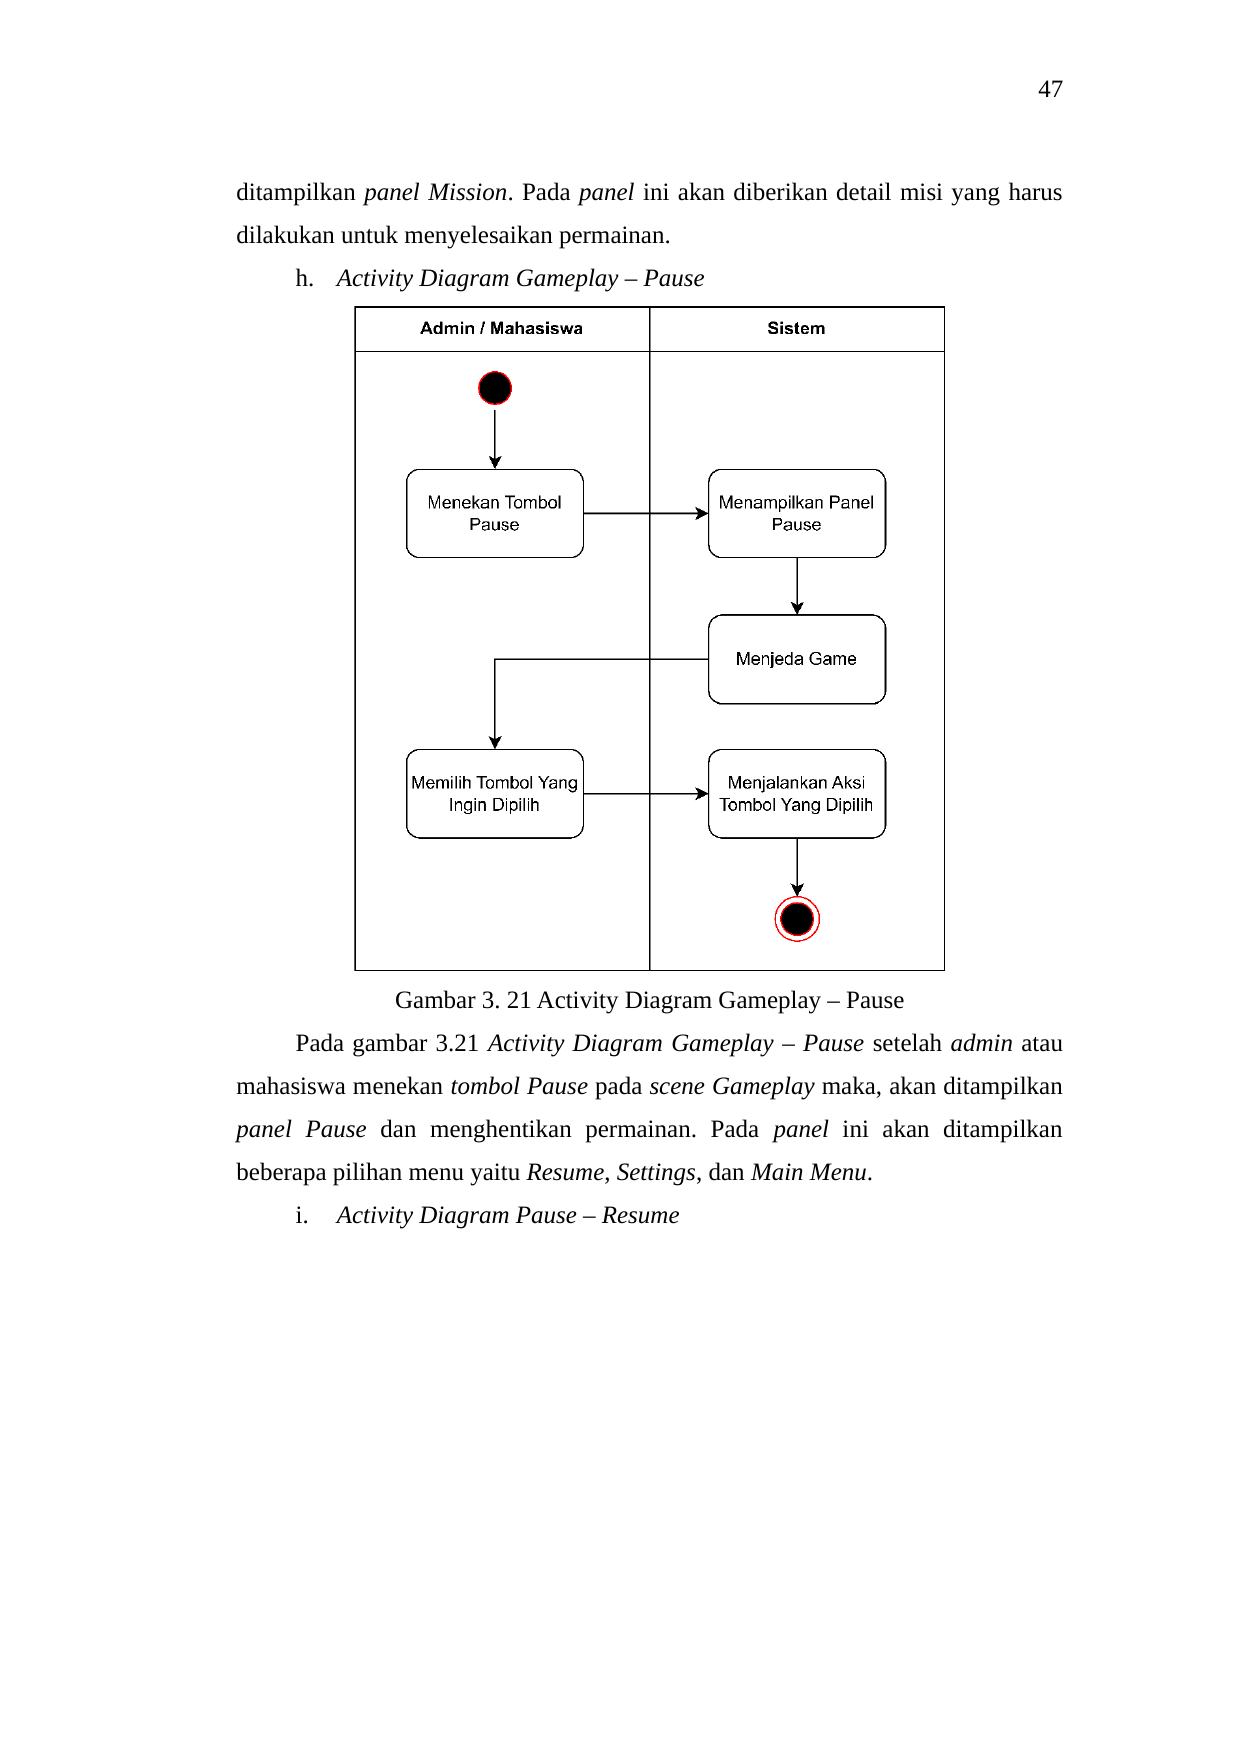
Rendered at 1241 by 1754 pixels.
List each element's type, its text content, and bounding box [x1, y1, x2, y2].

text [236, 177, 1063, 249]
picture [354, 306, 945, 971]
text Pada gambar 3.21 Activity Diagram Gameplay – Pause setelah admin atau mahasiswa menekan tombol Pause pada scene Gameplay maka, akan ditampilkan panel Pause dan menghentikan permainan. Pada panel ini akan ditampilkan beberapa pilihan menu yaitu Resume, Settings, dan Main Menu. [236, 1028, 1063, 1186]
list Activity Diagram Gameplay – Pause [295, 263, 1063, 292]
list Activity Diagram Pause – Resume [295, 1200, 1063, 1229]
text Gambar 3. 21 Activity Diagram Gameplay – Pause [236, 985, 1063, 1013]
